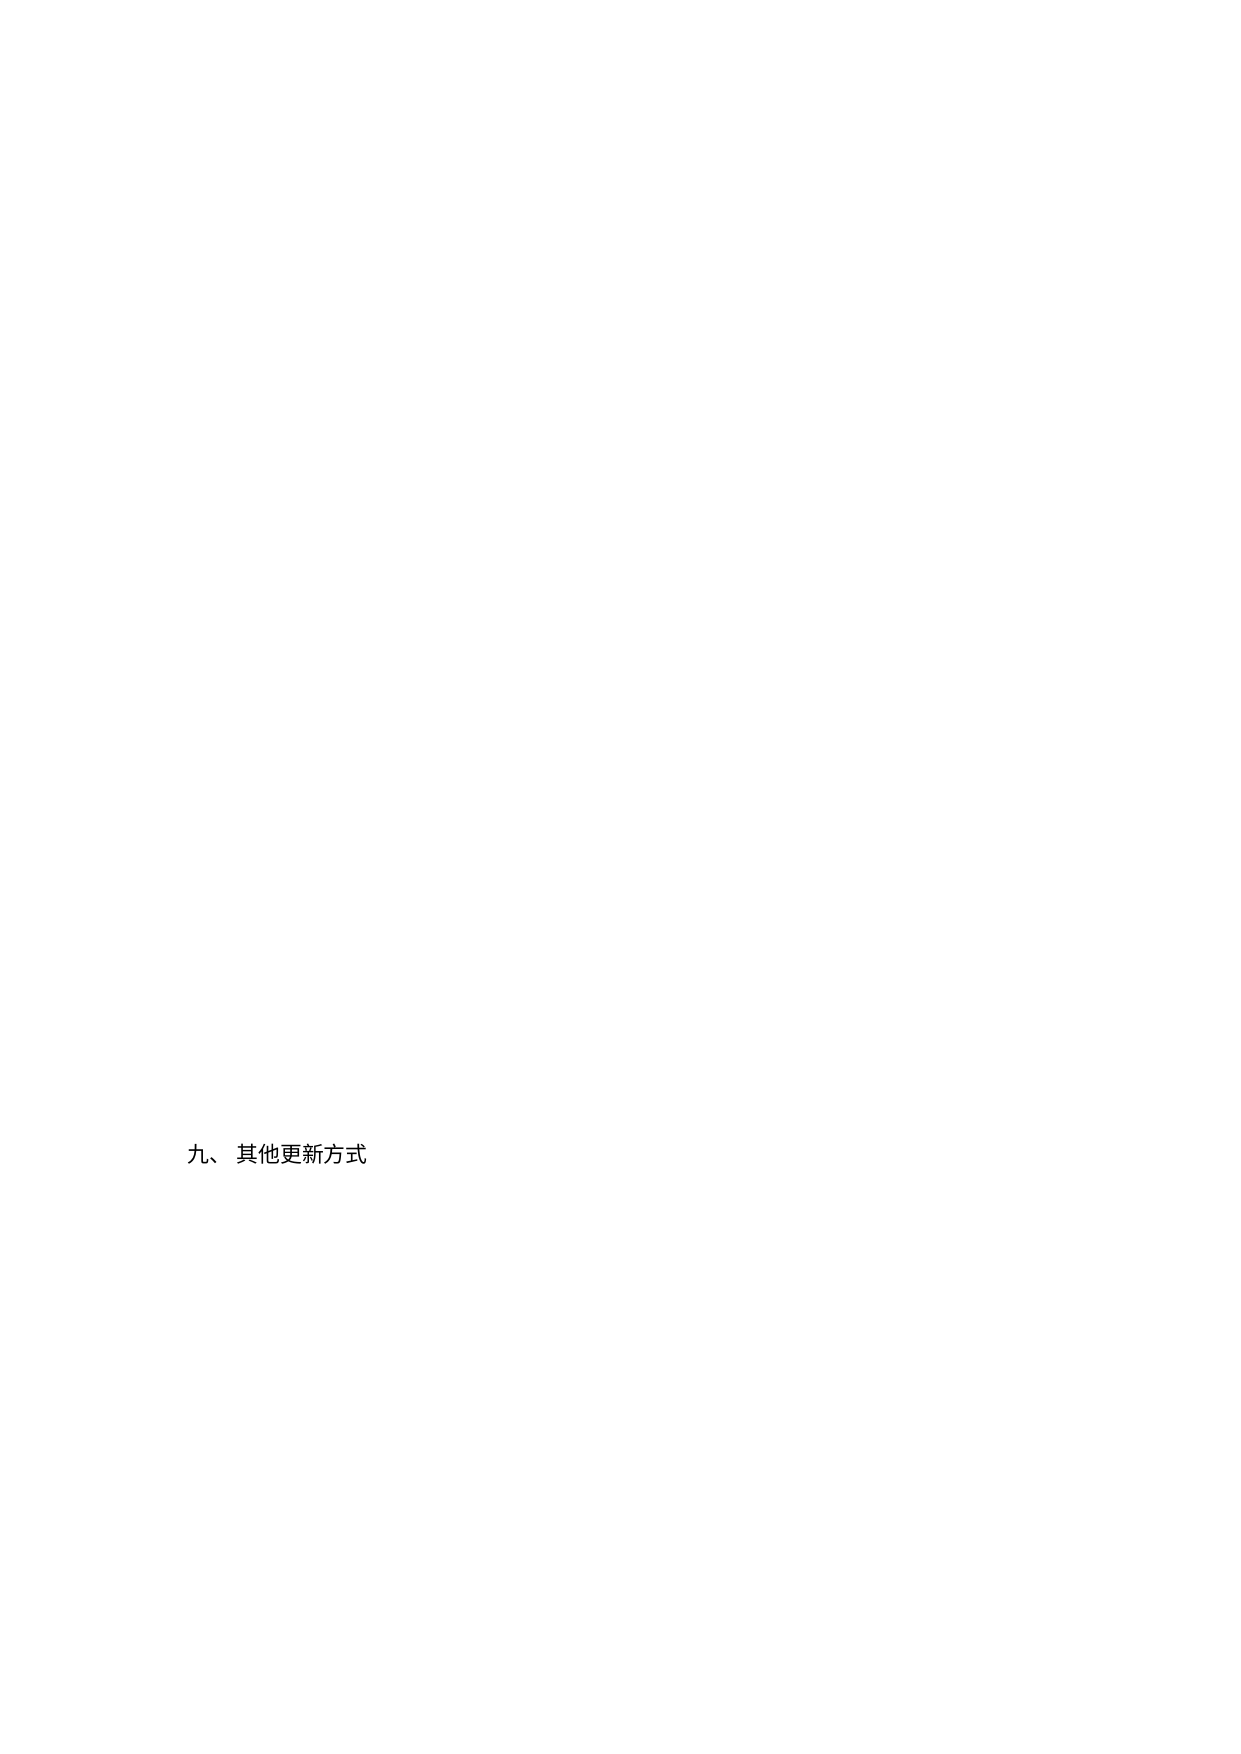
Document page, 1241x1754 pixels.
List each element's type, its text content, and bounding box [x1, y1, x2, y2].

subtitle 其他更新方式 [187, 1137, 1053, 1169]
